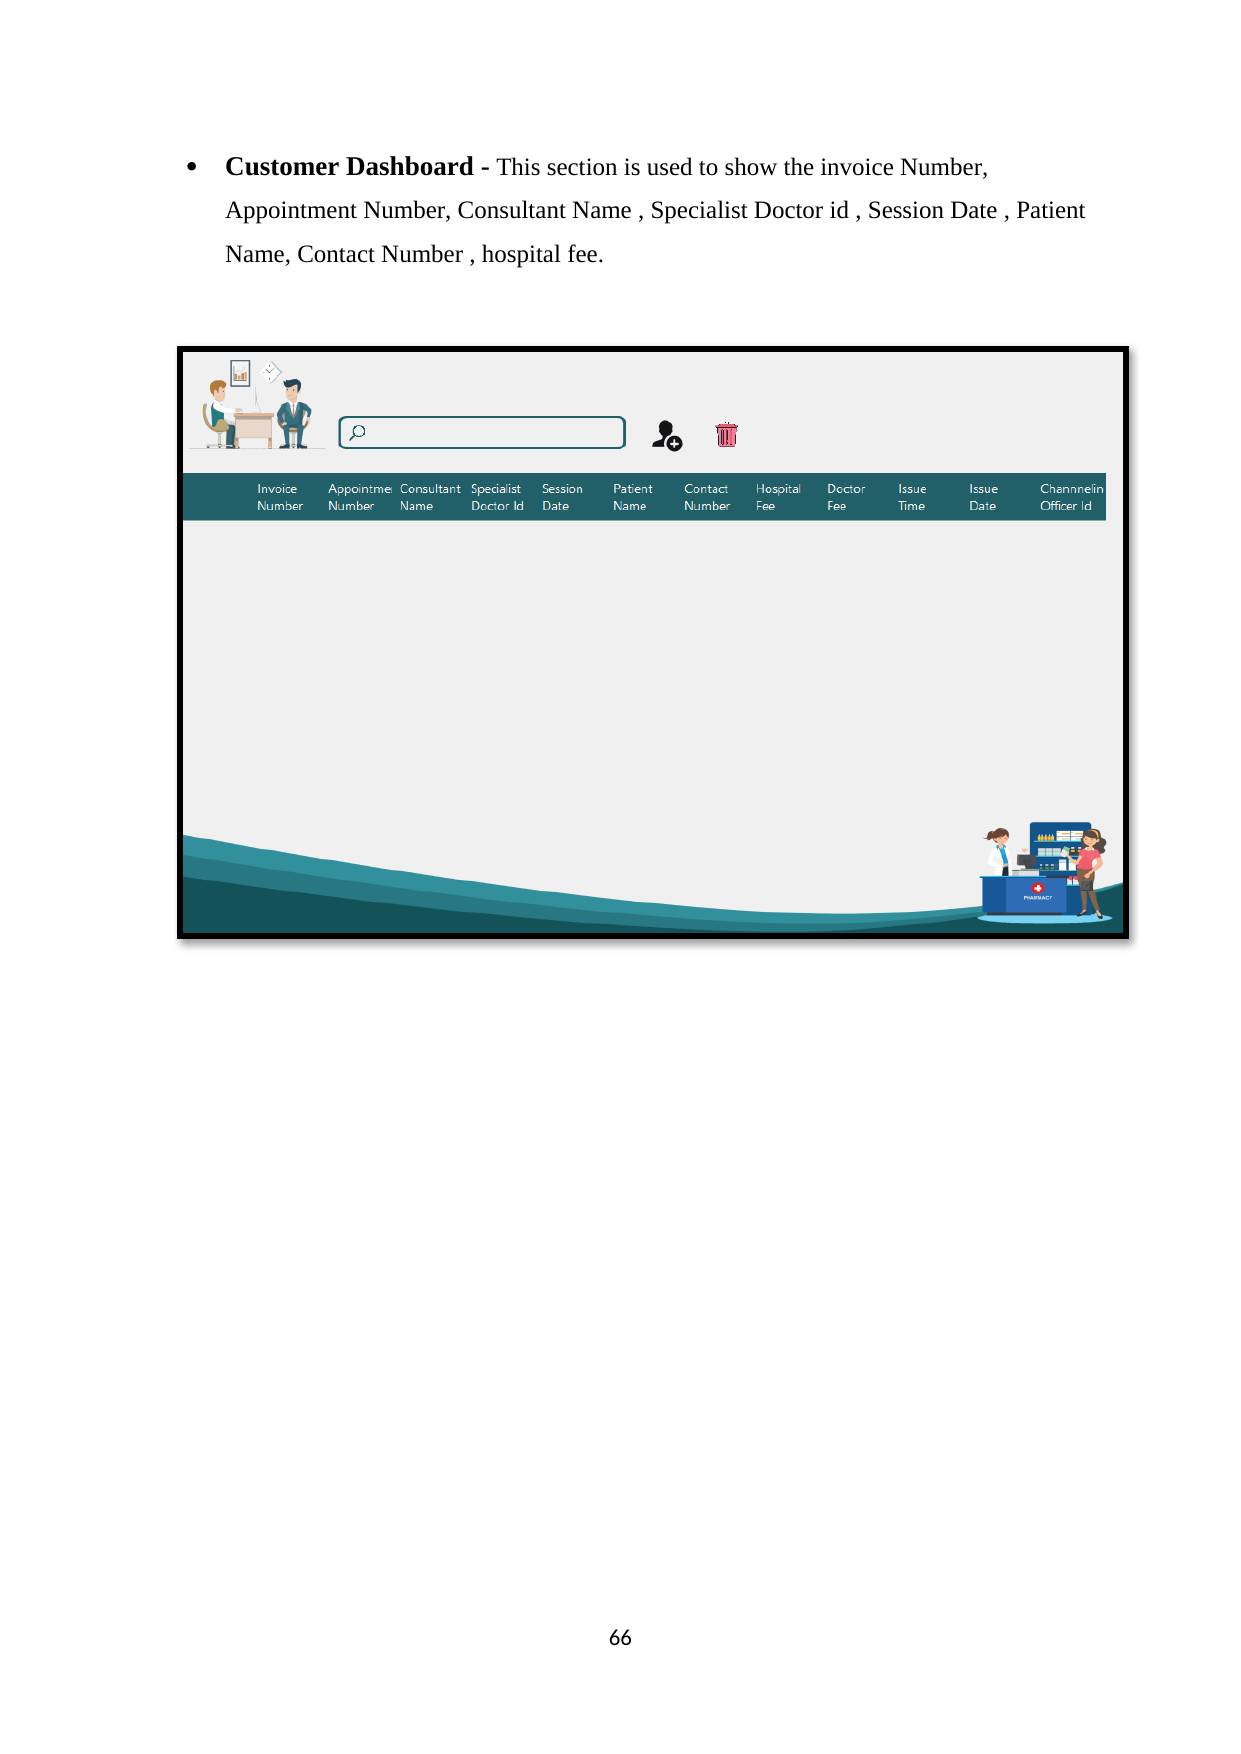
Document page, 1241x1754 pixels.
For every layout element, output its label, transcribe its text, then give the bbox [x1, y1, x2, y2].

picture [183, 352, 1123, 933]
list Customer Dashboard - This section is used to show the invoice Number, Appointment Number, Consultant Name , Specialist Doctor id , Session Date , Patient Name, Contact Number , hospital fee. [187, 150, 1090, 267]
